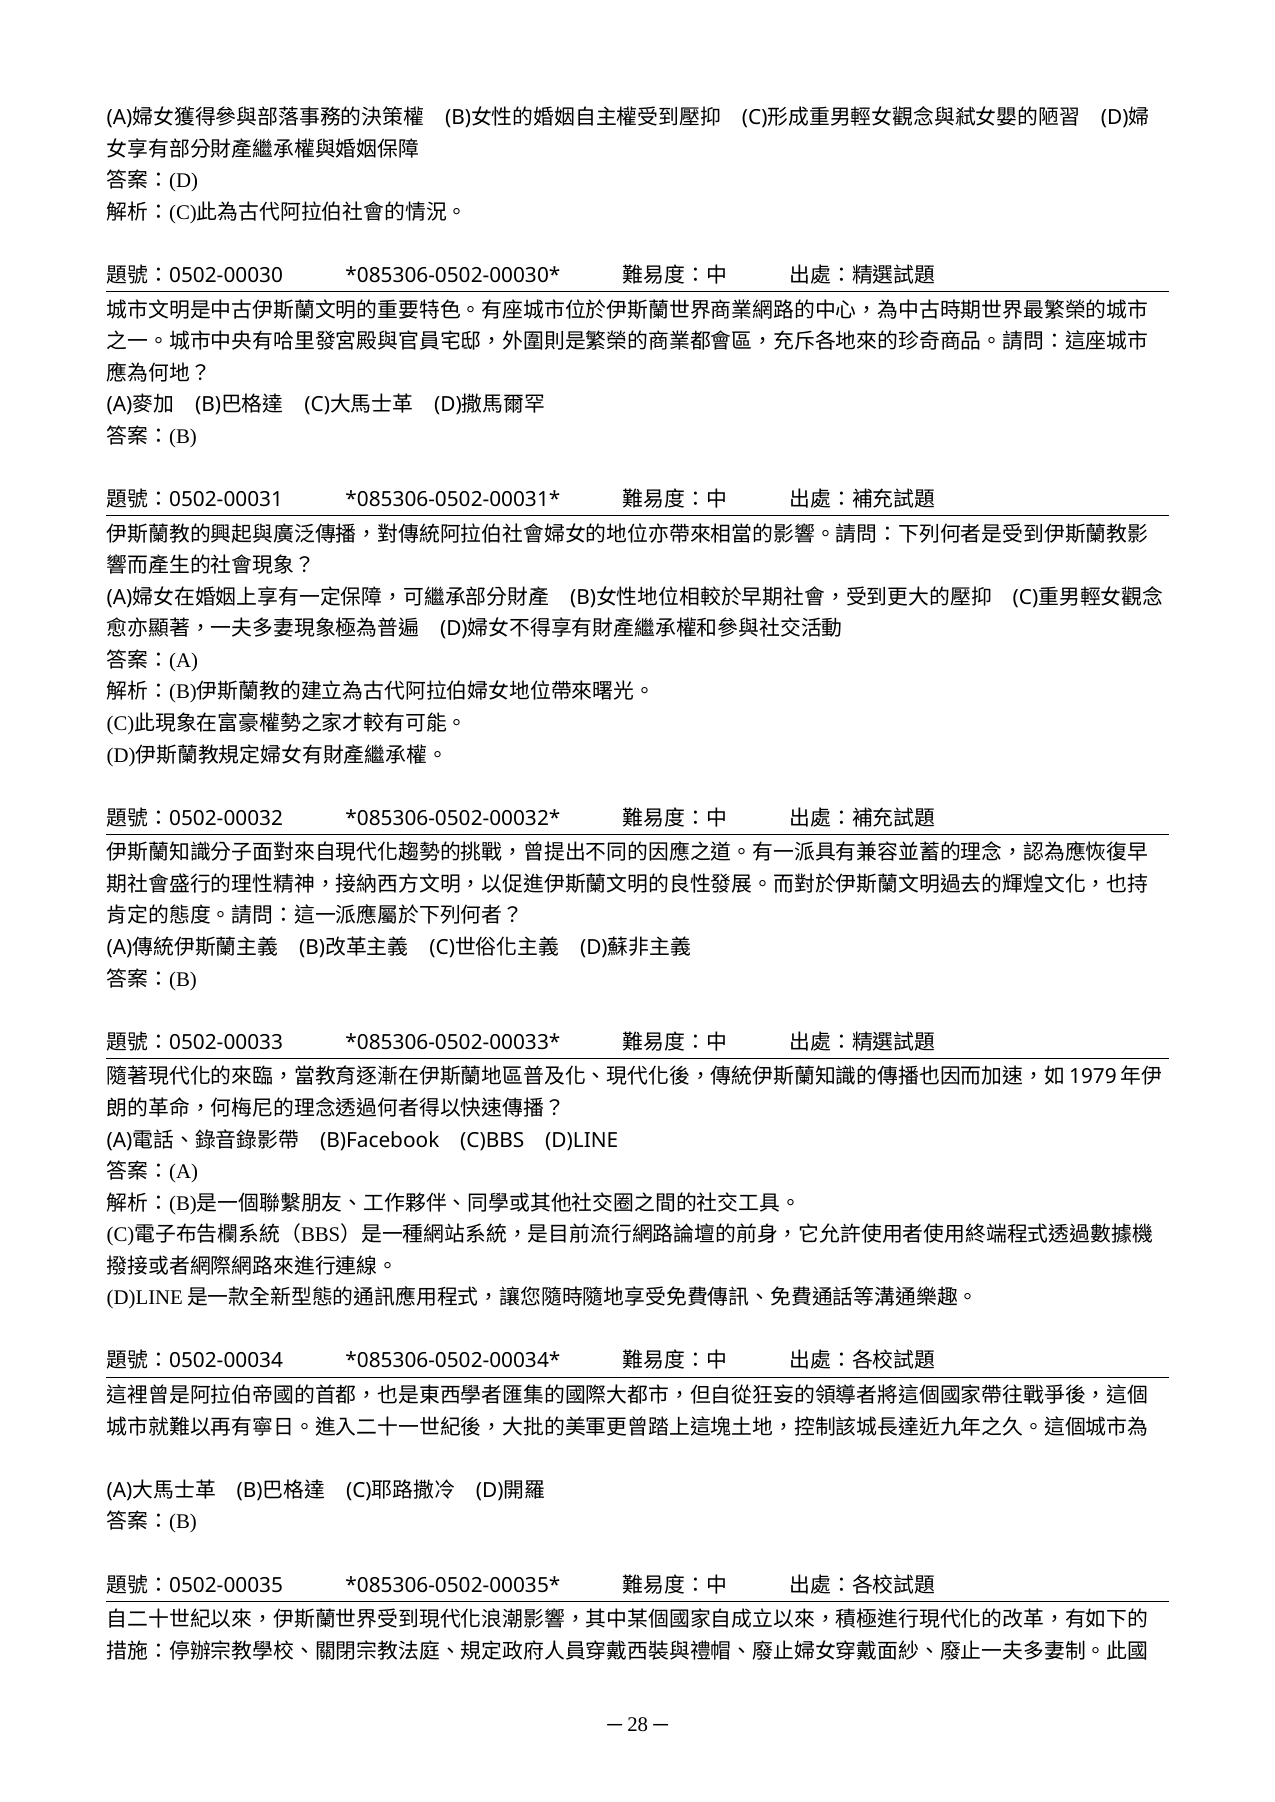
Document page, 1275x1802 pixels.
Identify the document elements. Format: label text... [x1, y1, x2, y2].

text 解析：(B)伊斯蘭教的建立為古代阿拉伯婦女地位帶來曙光。 (C)此現象在富豪權勢之家才較有可能。 (D)伊斯蘭教規定婦女有財產繼承權。 [106, 674, 1169, 769]
text 解析：(B)是一個聯繫朋友、工作夥伴、同學或其他社交圈之間的社交工具。 (C)電子布告欄系統（BBS）是一種網站系統，是目前流行網路論壇的前身，它允許使用者使用終端程式透過數據機撥接或者網際網路來進行連線。 (D)LINE是一款全新型態的通訊應用程式，讓您隨時隨地享受免費傳訊、免費通話等溝通樂趣。 [106, 1185, 1169, 1312]
text 解析：(C)此為古代阿拉伯社會的情況。 [106, 194, 1169, 226]
text 答案：(B) [106, 961, 1169, 993]
text 題號：0502-00034 *085306-0502-00034* 難易度：中 出處：各校試題 [106, 1343, 1169, 1377]
text 答案：(B) [106, 1504, 1169, 1536]
text 題號：0502-00035 *085306-0502-00035* 難易度：中 出處：各校試題 [106, 1567, 1169, 1601]
text 答案：(B) [106, 418, 1169, 450]
text 伊斯蘭知識分子面對來自現代化趨勢的挑戰，曾提出不同的因應之道。有一派具有兼容並蓄的理念，認為應恢復早期社會盛行的理性精神，接納西方文明，以促進伊斯蘭文明的良性發展。而對於伊斯蘭文明過去的輝煌文化，也持肯定的態度。請問：這一派應屬於下列何者？ (A)傳統伊斯蘭主義 (B)改革主義 (C)世俗化主義 (D)蘇非主義 [106, 835, 1169, 961]
text 題號：0502-00031 *085306-0502-00031* 難易度：中 出處：補充試題 [106, 482, 1169, 515]
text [106, 100, 1169, 163]
text 題號：0502-00030 *085306-0502-00030* 難易度：中 出處：精選試題 [106, 257, 1169, 291]
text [106, 1602, 1169, 1665]
text 隨著現代化的來臨，當教育逐漸在伊斯蘭地區普及化、現代化後，傳統伊斯蘭知識的傳播也因而加速，如1979年伊朗的革命，何梅尼的理念透過何者得以快速傳播？ (A)電話、錄音錄影帶 (B)Facebook (C)BBS (D)LINE [106, 1059, 1169, 1154]
text 城市文明是中古伊斯蘭文明的重要特色。有座城市位於伊斯蘭世界商業網路的中心，為中古時期世界最繁榮的城市之一。城市中央有哈里發宮殿與官員宅邸，外圍則是繁榮的商業都會區，充斥各地來的珍奇商品。請問：這座城市應為何地？ (A)麥加 (B)巴格達 (C)大馬士革 (D)撒馬爾罕 [106, 292, 1169, 418]
text 答案：(A) [106, 1154, 1169, 1185]
text 答案：(D) [106, 163, 1169, 194]
text 題號：0502-00032 *085306-0502-00032* 難易度：中 出處：補充試題 [106, 800, 1169, 834]
text 題號：0502-00033 *085306-0502-00033* 難易度：中 出處：精選試題 [106, 1024, 1169, 1058]
text 答案：(A) [106, 642, 1169, 674]
text 這裡曾是阿拉伯帝國的首都，也是東西學者匯集的國際大都市，但自從狂妄的領導者將這個國家帶往戰爭後，這個城市就難以再有寧日。進入二十一世紀後，大批的美軍更曾踏上這塊土地，控制該城長達近九年之久。這個城市為 (A)大馬士革 (B)巴格達 (C)耶路撒冷 (D)開羅 [106, 1378, 1169, 1504]
text 伊斯蘭教的興起與廣泛傳播，對傳統阿拉伯社會婦女的地位亦帶來相當的影響。請問：下列何者是受到伊斯蘭教影響而產生的社會現象？ (A)婦女在婚姻上享有一定保障，可繼承部分財產 (B)女性地位相較於早期社會，受到更大的壓抑 (C)重男輕女觀念愈亦顯著，一夫多妻現象極為普遍 (D)婦女不得享有財產繼承權和參與社交活動 [106, 516, 1169, 642]
